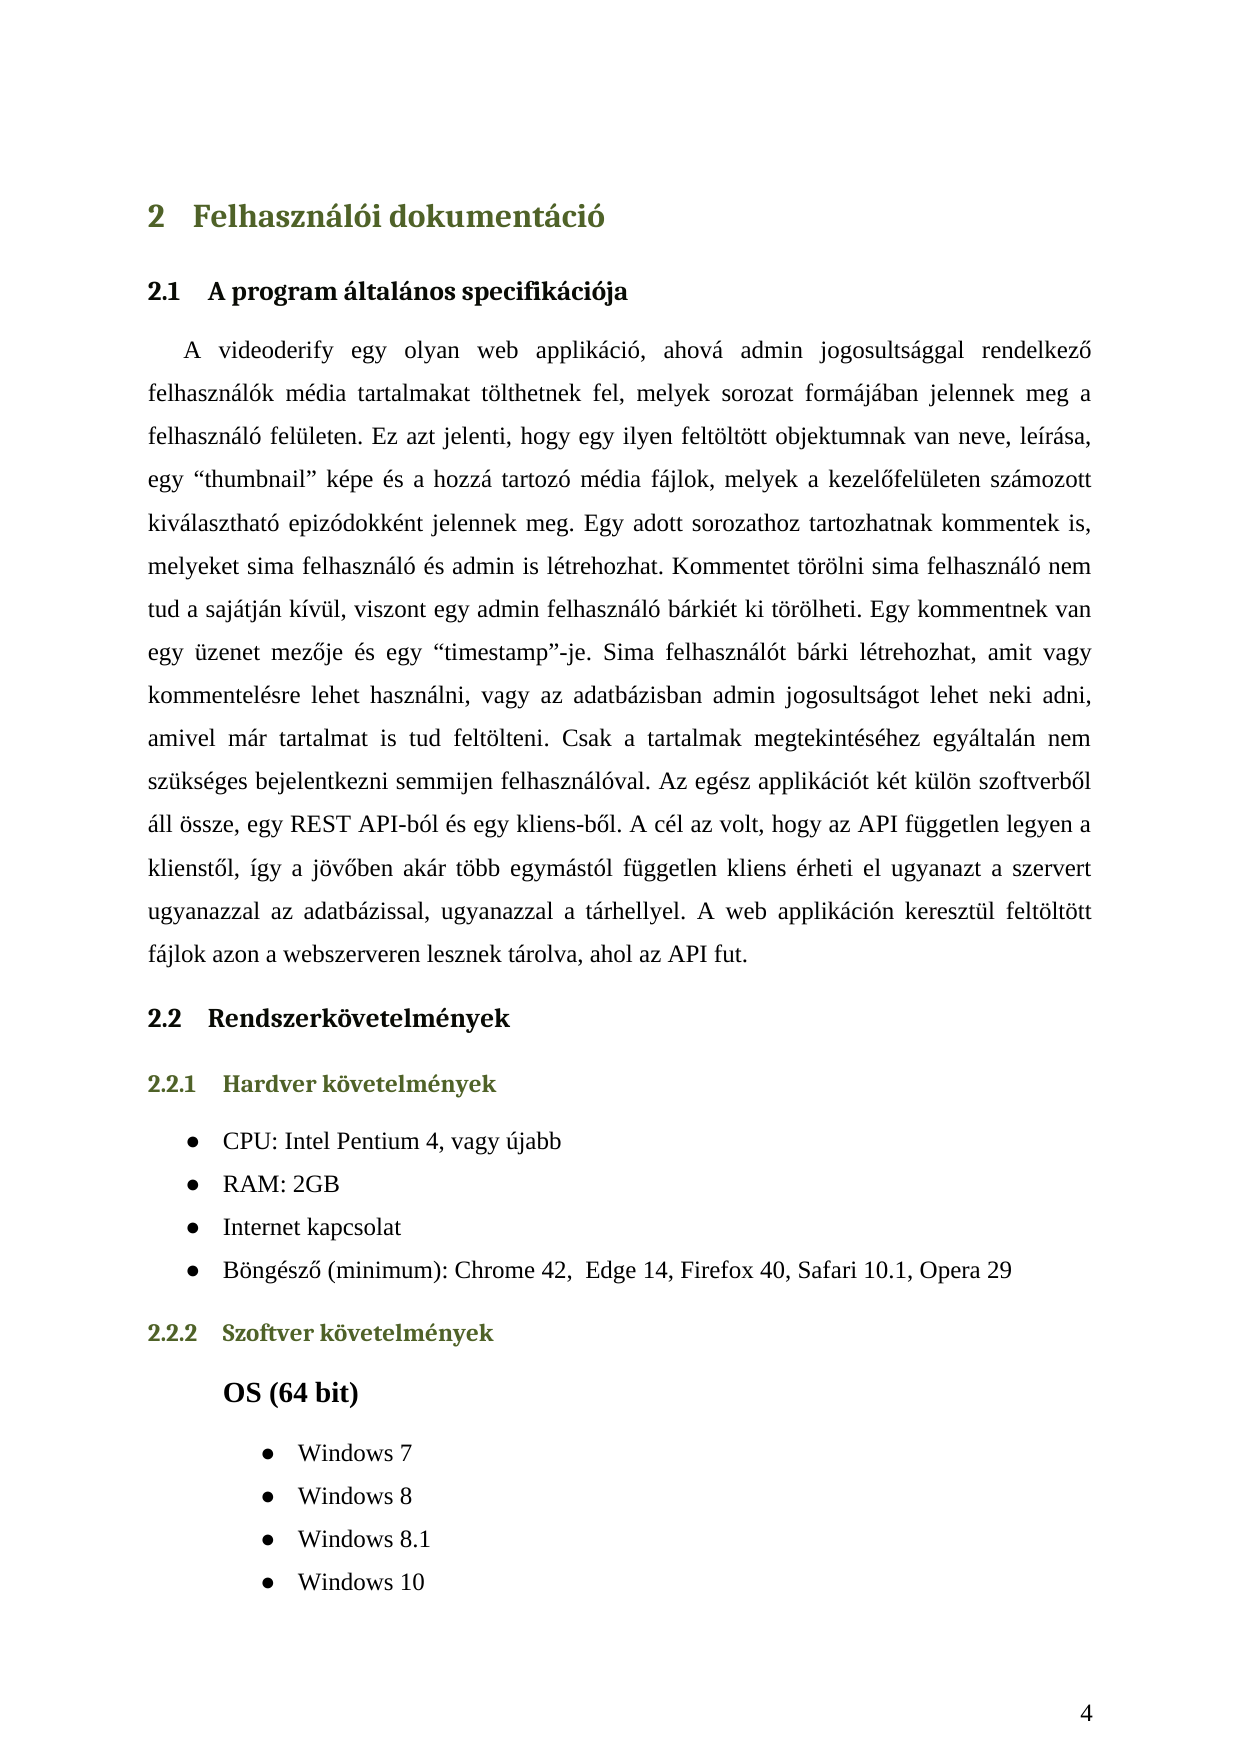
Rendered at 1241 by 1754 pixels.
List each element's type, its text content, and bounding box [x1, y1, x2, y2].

list Windows 7 [260, 1438, 1092, 1467]
subtitle Szoftver követelmények [148, 1319, 1092, 1348]
subtitle A program általános specifikációja [148, 276, 1092, 307]
text OS (64 bit) [148, 1375, 1092, 1408]
subtitle Hardver követelmények [148, 1070, 1092, 1099]
list Windows 8 [260, 1481, 1092, 1510]
list Windows 10 [260, 1567, 1092, 1596]
list CPU: Intel Pentium 4, vagy újabb [185, 1126, 1092, 1155]
subtitle Felhasználói dokumentáció [148, 198, 1092, 236]
subtitle Rendszerkövetelmények [148, 1003, 1092, 1034]
list Böngésző (minimum): Chrome 42, Edge 14, Firefox 40, Safari 10.1, Opera 29 [185, 1255, 1092, 1284]
text A videoderify egy olyan web applikáció, ahová admin jogosultsággal rendelkező felhasználók média tartalmakat tölthetnek fel, melyek sorozat formájában jelennek meg a felhasználó felületen. Ez azt jelenti, hogy egy ilyen feltöltött objektumnak van neve, leírása, egy “thumbnail” képe és a hozzá tartozó média fájlok, melyek a kezelőfelületen számozott kiválasztható epizódokként jelennek meg. Egy adott sorozathoz tartozhatnak kommentek is, melyeket sima felhasználó és admin is létrehozhat. Kommentet törölni sima felhasználó nem tud a sajátján kívül, viszont egy admin felhasználó bárkiét ki törölheti. Egy kommentnek van egy üzenet mezője és egy “timestamp”-je. Sima felhasználót bárki létrehozhat, amit vagy kommentelésre lehet használni, vagy az adatbázisban admin jogosultságot lehet neki adni, amivel már tartalmat is tud feltölteni. Csak a tartalmak megtekintéséhez egyáltalán nem szükséges bejelentkezni semmijen felhasználóval. Az egész applikációt két külön szoftverből áll össze, egy REST API-ból és egy kliens-ből. A cél az volt, hogy az API független legyen a klienstől, így a jövőben akár több egymástól független kliens érheti el ugyanazt a szervert ugyanazzal az adatbázissal, ugyanazzal a tárhellyel. A web applikáción keresztül feltöltött fájlok azon a webszerveren lesznek tárolva, ahol az API fut. [148, 335, 1092, 968]
list Internet kapcsolat [185, 1212, 1092, 1241]
list Windows 8.1 [260, 1524, 1092, 1553]
list RAM: 2GB [185, 1169, 1092, 1198]
